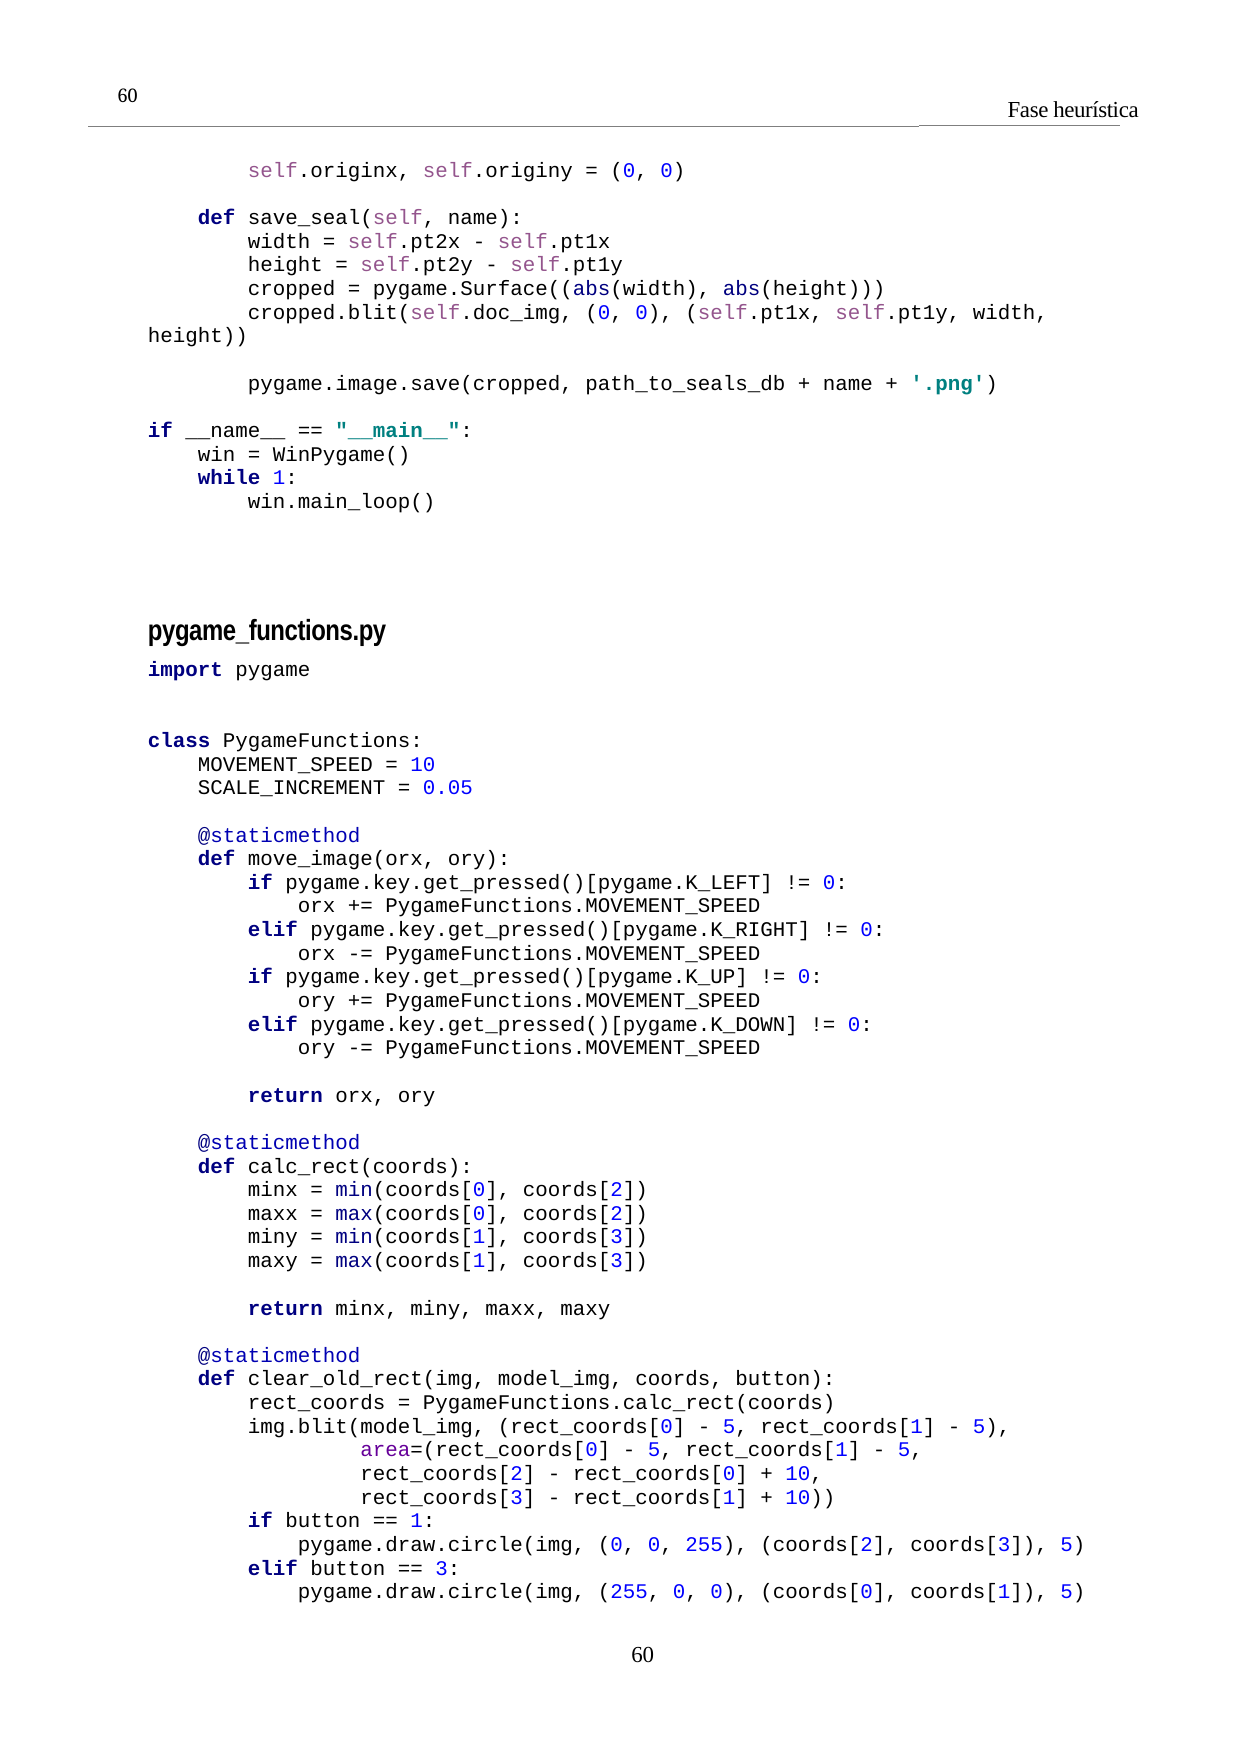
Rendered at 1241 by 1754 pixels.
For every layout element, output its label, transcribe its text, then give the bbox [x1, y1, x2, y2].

text area=(rect_coords[0] - 5, rect_coords[1] - 5, [148, 1439, 1138, 1463]
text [148, 1487, 1138, 1605]
text import pygame class PygameFunctions: MOVEMENT_SPEED = 10 SCALE_INCREMENT = 0.05 @staticmethod def move_image(orx, ory): if pygame.key.get_pressed()[pygame.K_LEFT] != 0: orx += PygameFunctions.MOVEMENT_SPEED elif pygame.key.get_pressed()[pygame.K_RIGHT] != 0: orx -= PygameFunctions.MOVEMENT_SPEED if pygame.key.get_pressed()[pygame.K_UP] != 0: ory += PygameFunctions.MOVEMENT_SPEED elif pygame.key.get_pressed()[pygame.K_DOWN] != 0: ory -= PygameFunctions.MOVEMENT_SPEED return orx, ory @staticmethod def calc_rect(coords): minx = min(coords[0], coords[2]) maxx = max(coords[0], coords[2]) miny = min(coords[1], coords[3]) maxy = max(coords[1], coords[3]) return minx, miny, maxx, maxy @staticmethod def clear_old_rect(img, model_img, coords, button): rect_coords = PygameFunctions.calc_rect(coords) img.blit(model_img, (rect_coords[0] - 5, rect_coords[1] - 5), [148, 659, 1138, 1439]
text rect_coords[2] - rect_coords[0] + 10, [148, 1463, 1138, 1487]
text pygame_functions.py [148, 613, 1138, 647]
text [148, 160, 1138, 562]
